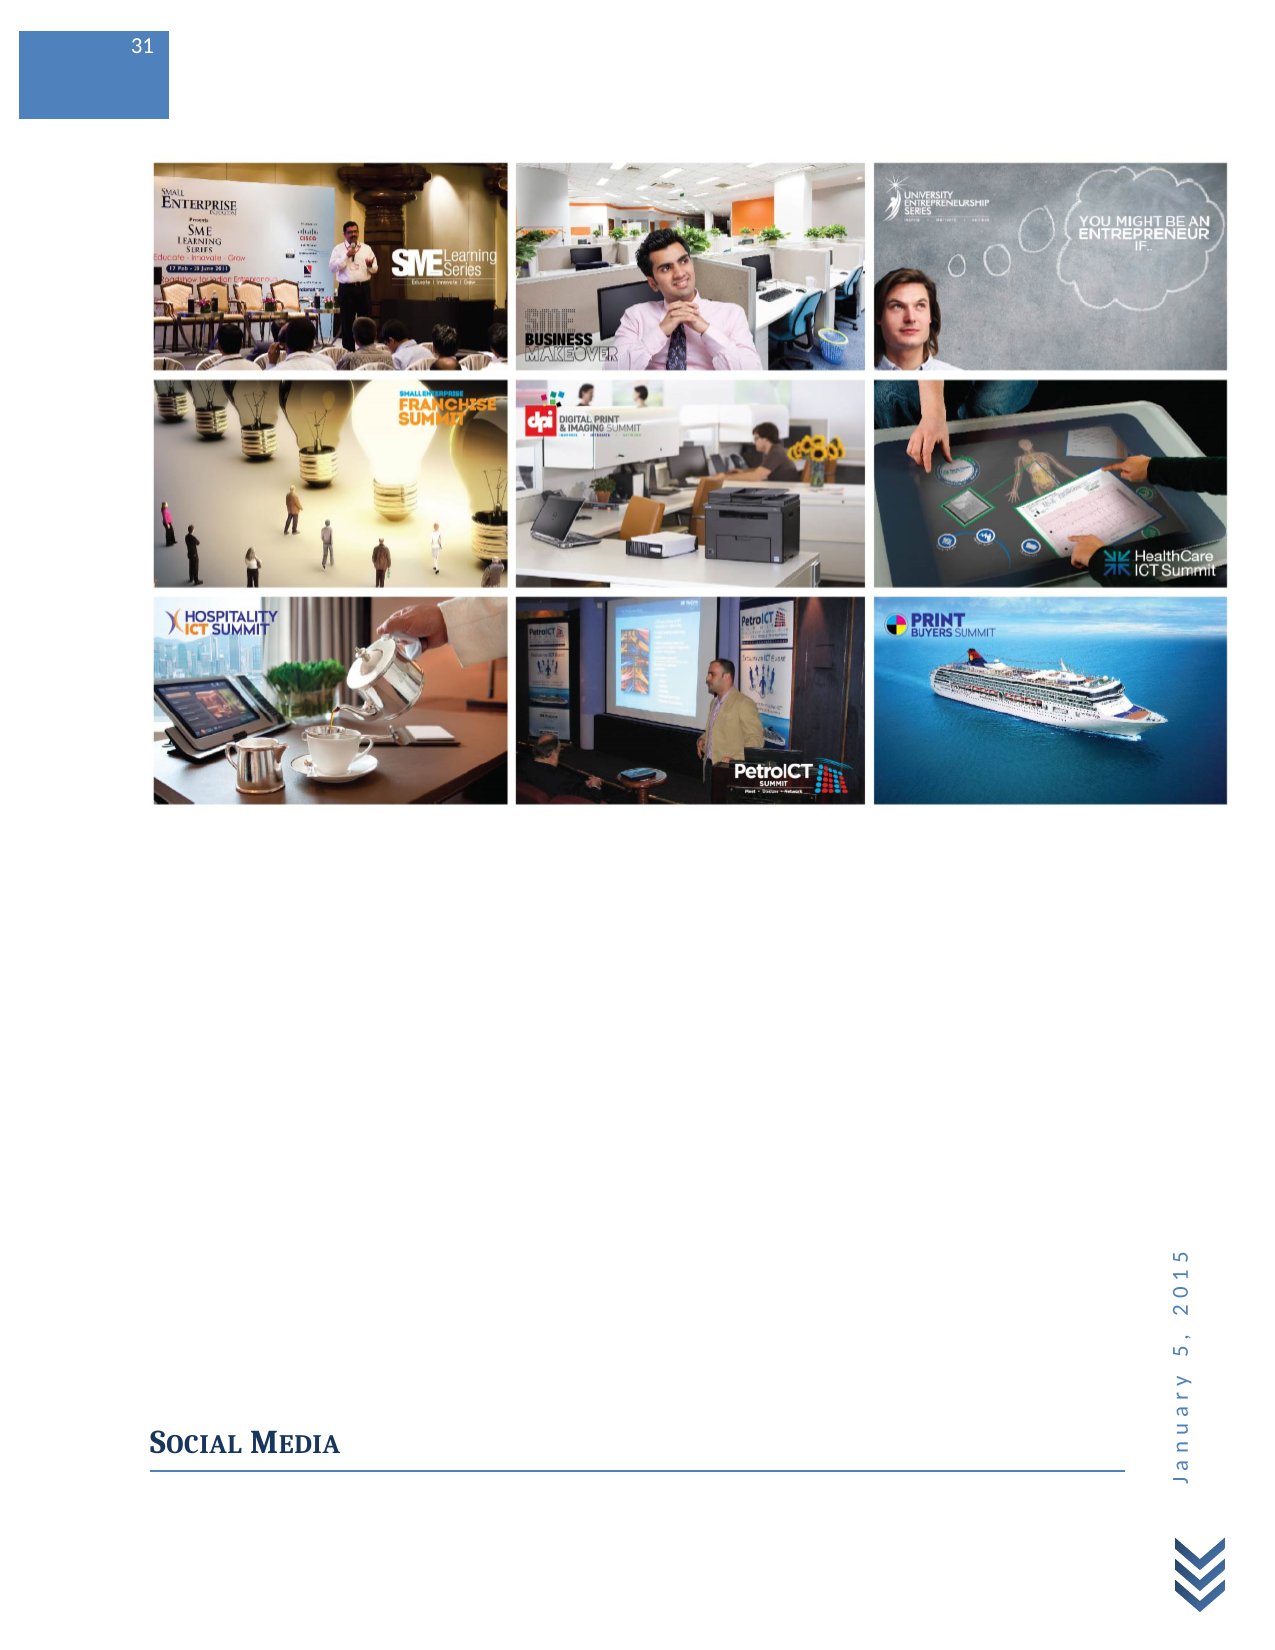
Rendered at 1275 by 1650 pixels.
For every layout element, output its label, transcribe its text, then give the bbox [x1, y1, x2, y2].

picture [150, 150, 1237, 815]
title Social Media [150, 1423, 1125, 1470]
